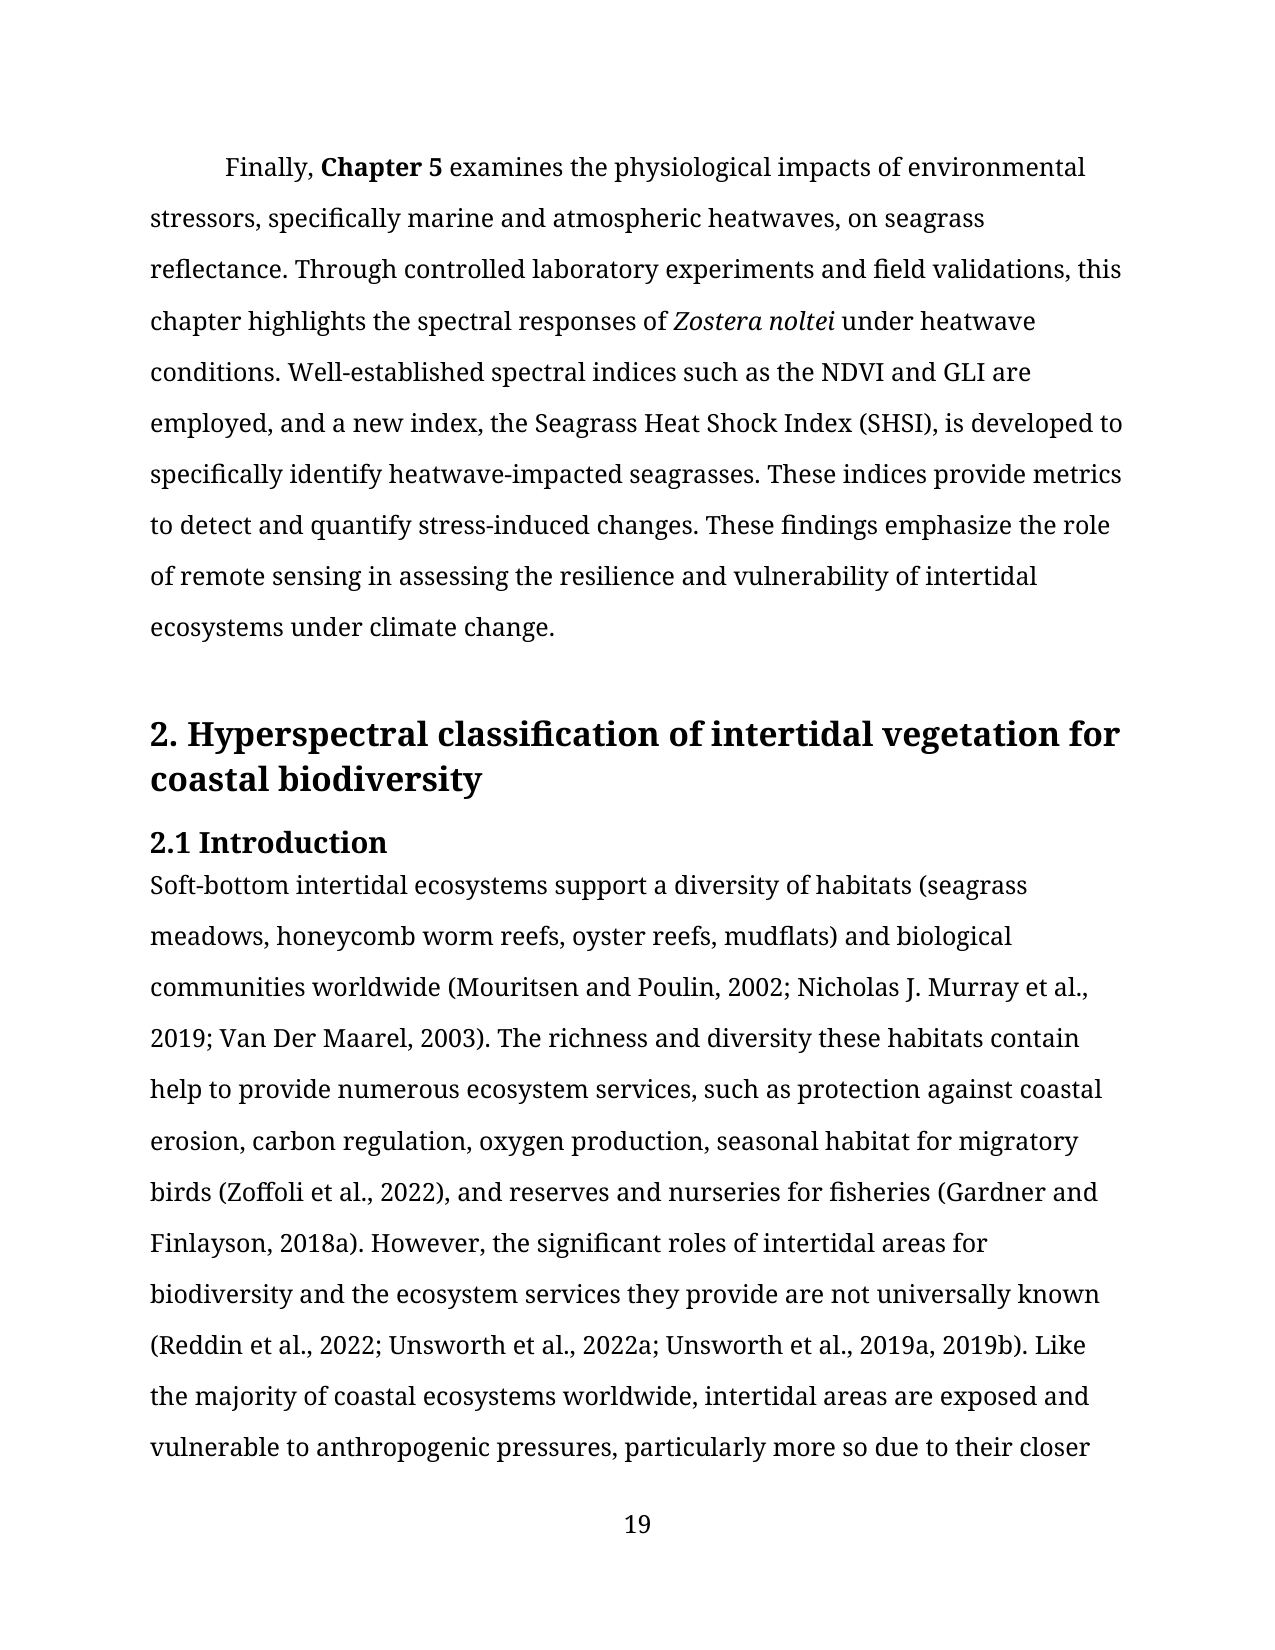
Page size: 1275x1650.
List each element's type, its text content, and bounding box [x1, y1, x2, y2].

subtitle 2. Hyperspectral classification of intertidal vegetation for coastal biodiversity [150, 710, 1125, 801]
subtitle 2.1 Introduction [150, 822, 1125, 862]
text Finally, Chapter 5 examines the physiological impacts of environmental stressors, specifically marine and atmospheric heatwaves, on seagrass reflectance. Through controlled laboratory experiments and field validations, this chapter highlights the spectral responses of Zostera noltei under heatwave conditions. Well-established spectral indices such as the NDVI and GLI are employed, and a new index, the Seagrass Heat Shock Index (SHSI), is developed to specifically identify heatwave-impacted seagrasses. These indices provide metrics to detect and quantify stress-induced changes. These findings emphasize the role of remote sensing in assessing the resilience and vulnerability of intertidal ecosystems under climate change. [150, 150, 1125, 643]
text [150, 868, 1125, 1463]
